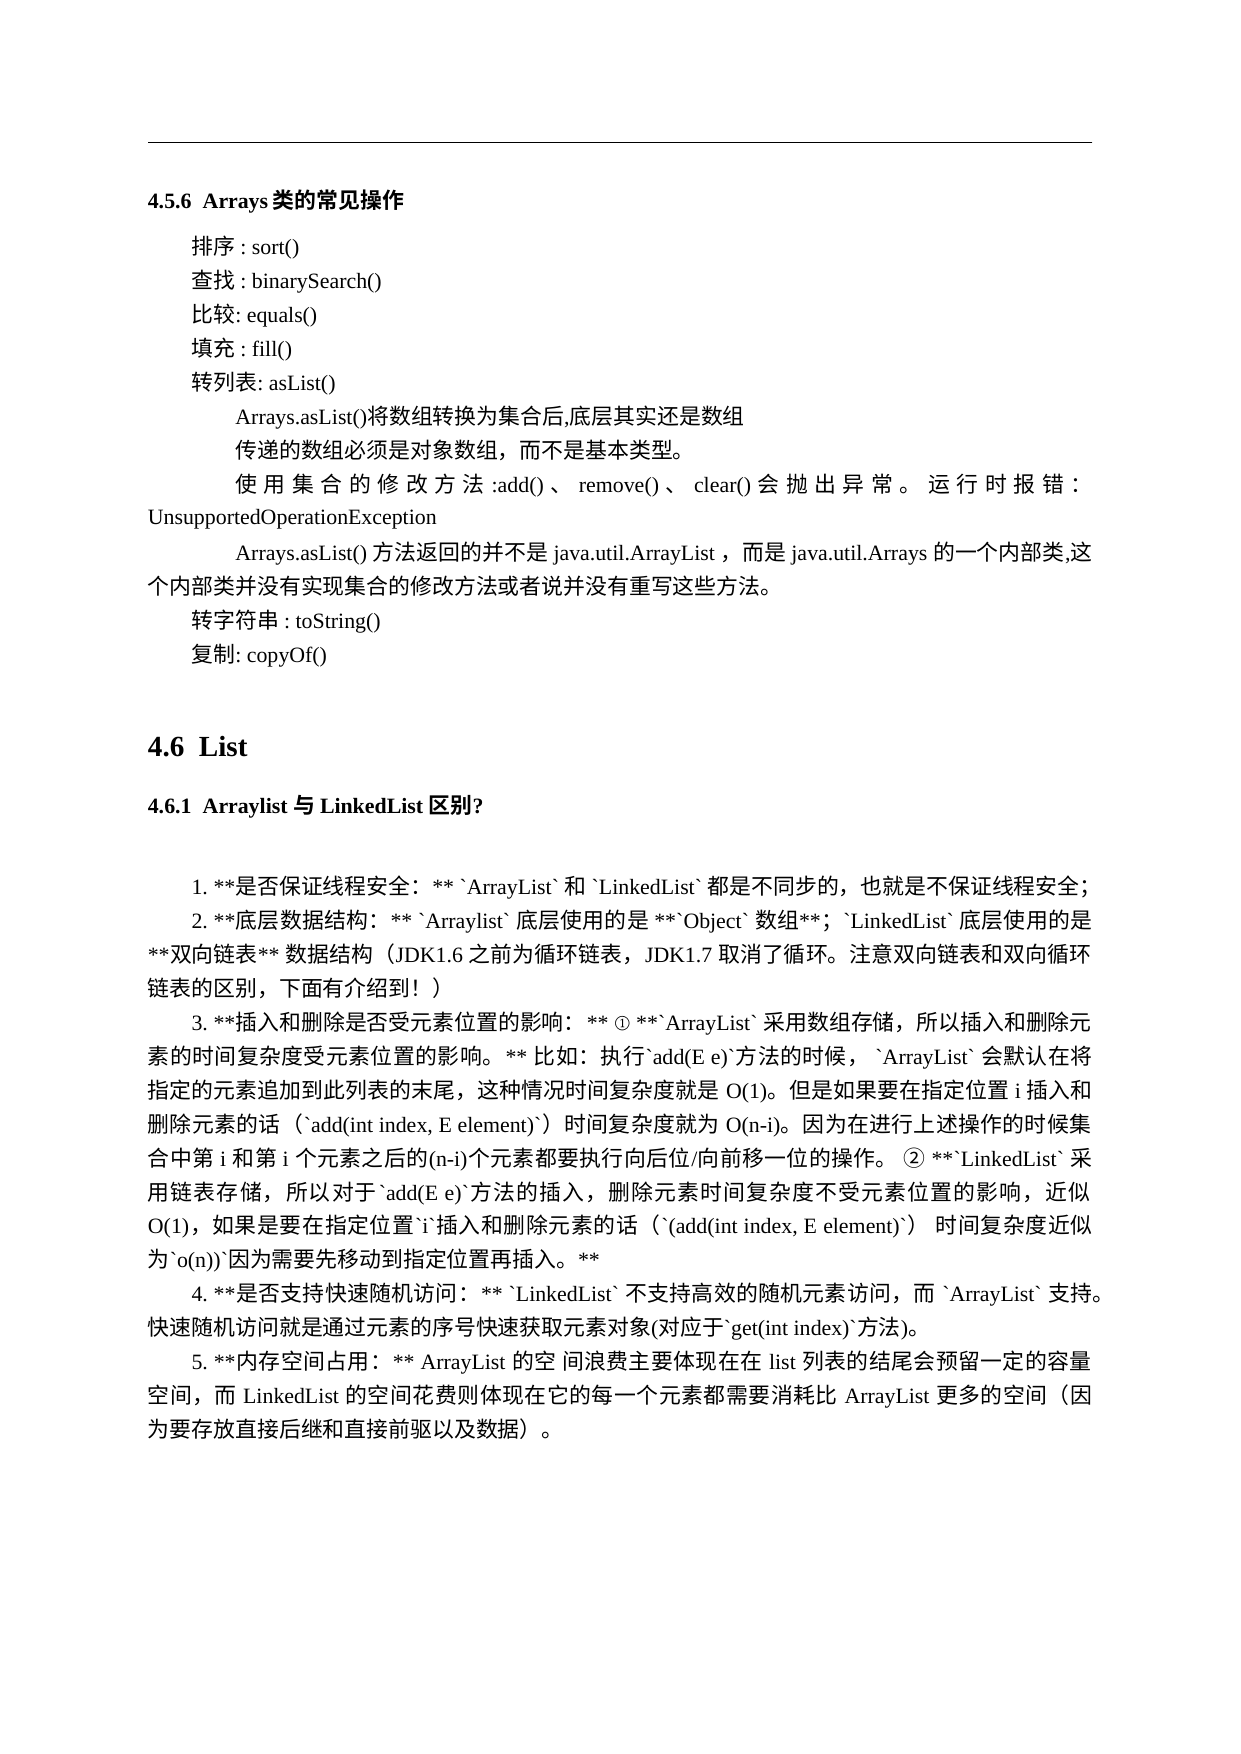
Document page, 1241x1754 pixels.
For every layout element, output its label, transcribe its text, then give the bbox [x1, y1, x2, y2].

text 传递的数组必须是对象数组，而不是基本类型。 [148, 432, 1092, 466]
text 排序 : sort() [148, 228, 1092, 262]
text 1. **是否保证线程安全：** `ArrayList` 和 `LinkedList` 都是不同步的，也就是不保证线程安全； [148, 868, 1092, 902]
text 转字符串 : toString() [148, 602, 1092, 636]
text 3. **插入和删除是否受元素位置的影响：** ① **`ArrayList` 采用数组存储，所以插入和删除元素的时间复杂度受元素位置的影响。** 比如：执行`add(E e)`方法的时候， `ArrayList` 会默认在将指定的元素追加到此列表的末尾，这种情况时间复杂度就是 O(1)。但是如果要在指定位置 i 插入和删除元素的话（`add(int index, E element)`）时间复杂度就为 O(n-i)。因为在进行上述操作的时候集合中第 i 和第 i 个元素之后的(n-i)个元素都要执行向后位/向前移一位的操作。 ② **`LinkedList` 采用链表存储，所以对于`add(E e)`方法的插入，删除元素时间复杂度不受元素位置的影响，近似 O(1)，如果是要在指定位置`i`插入和删除元素的话（`(add(int index, E element)`） 时间复杂度近似为`o(n))`因为需要先移动到指定位置再插入。** [148, 1004, 1092, 1275]
text 比较: equals() [148, 296, 1092, 330]
subtitle Arraylist 与 LinkedList 区别? [148, 787, 1092, 821]
text Arrays.asList() 方法返回的并不是 java.util.ArrayList ，而是 java.util.Arrays 的一个内部类,这个内部类并没有实现集合的修改方法或者说并没有重写这些方法。 [148, 534, 1092, 602]
text 转列表: asList() [148, 364, 1092, 398]
text 4. **是否支持快速随机访问：** `LinkedList` 不支持高效的随机元素访问，而 `ArrayList` 支持。快速随机访问就是通过元素的序号快速获取元素对象(对应于`get(int index)`方法)。 [148, 1275, 1092, 1343]
subtitle Arrays类的常见操作 [148, 182, 1092, 216]
text 复制: copyOf() [148, 636, 1092, 669]
subtitle List [148, 728, 1092, 762]
text 查找 : binarySearch() [148, 262, 1092, 296]
text 2. **底层数据结构：** `Arraylist` 底层使用的是 **`Object` 数组**；`LinkedList` 底层使用的是 **双向链表** 数据结构（JDK1.6 之前为循环链表，JDK1.7 取消了循环。注意双向链表和双向循环链表的区别，下面有介绍到！） [148, 902, 1092, 1004]
text 使用集合的修改方法:add()、remove()、clear()会抛出异常。运行时报错：UnsupportedOperationException [148, 466, 1092, 534]
text 填充 : fill() [148, 330, 1092, 364]
text Arrays.asList()将数组转换为集合后,底层其实还是数组 [148, 398, 1092, 432]
text 5. **内存空间占用：** ArrayList 的空 间浪费主要体现在在 list 列表的结尾会预留一定的容量空间，而 LinkedList 的空间花费则体现在它的每一个元素都需要消耗比 ArrayList 更多的空间（因为要存放直接后继和直接前驱以及数据）。 [148, 1343, 1092, 1445]
